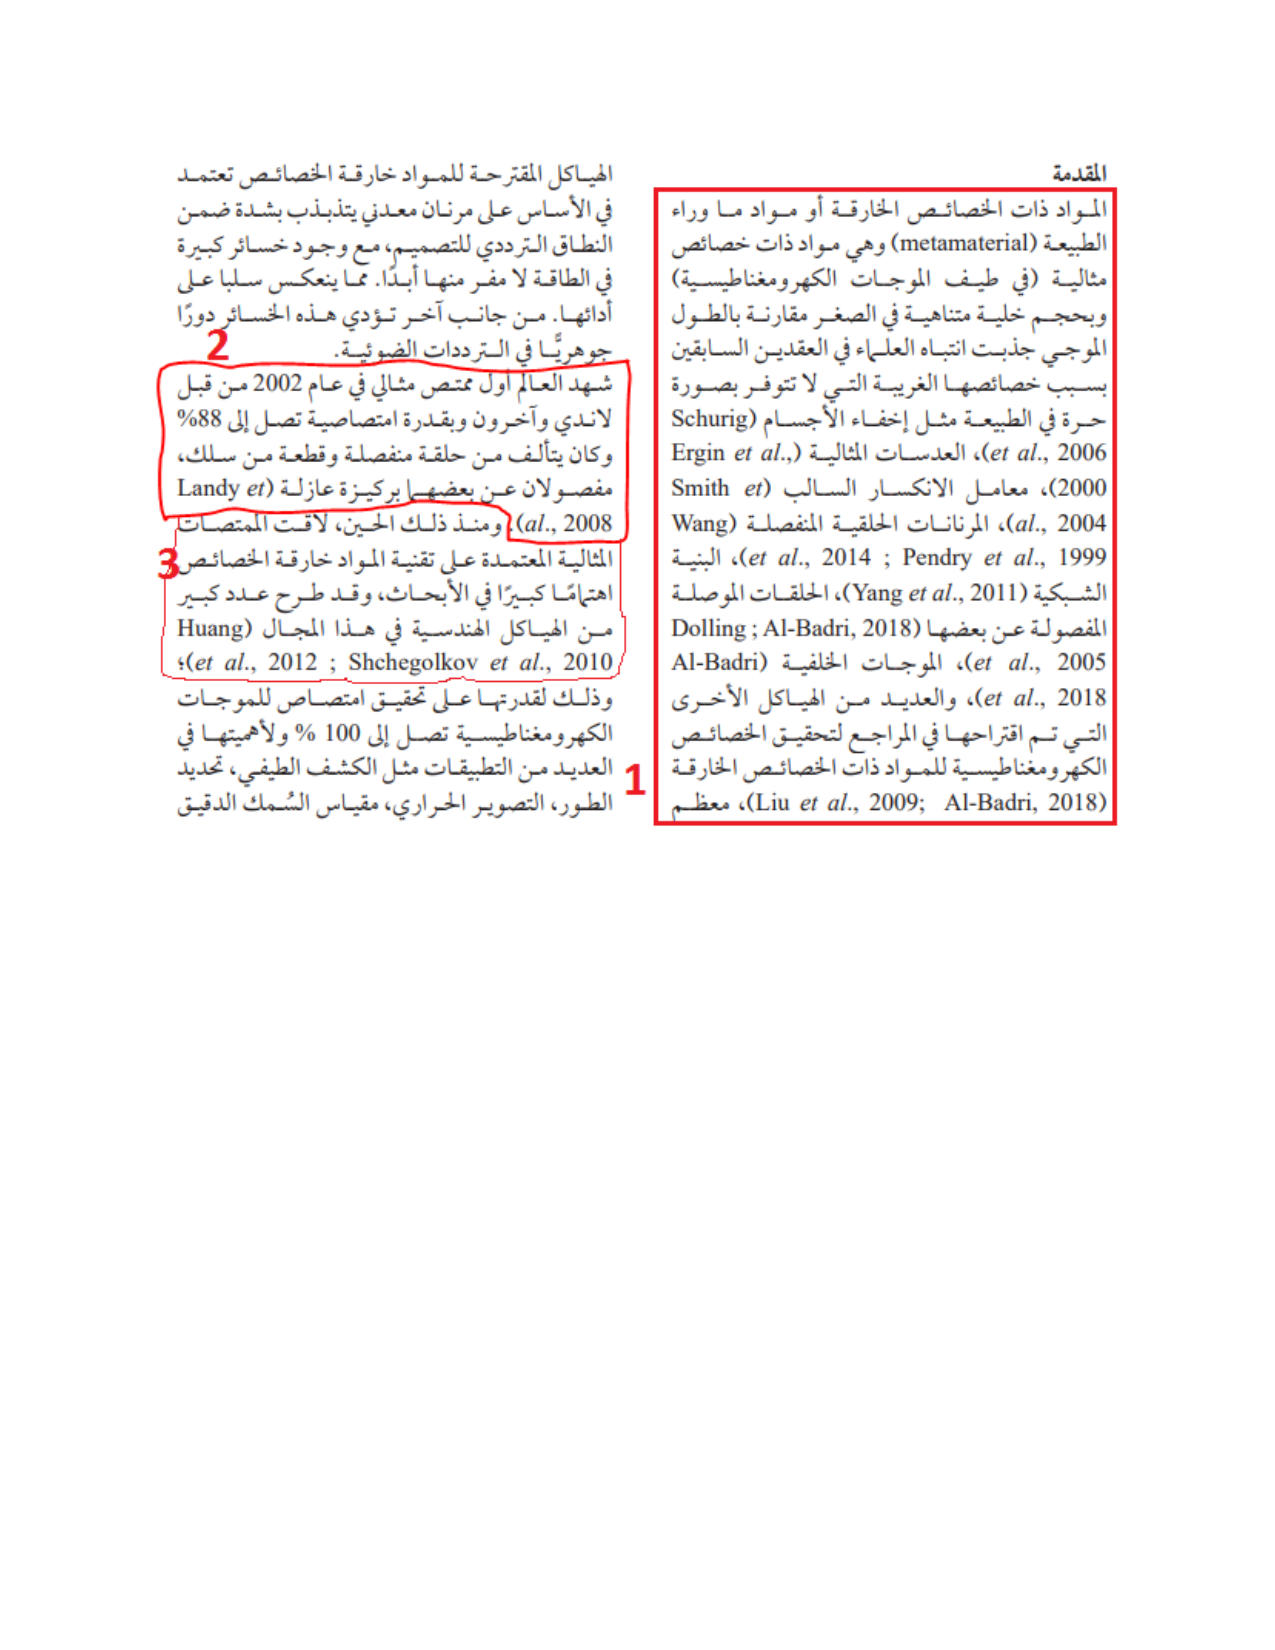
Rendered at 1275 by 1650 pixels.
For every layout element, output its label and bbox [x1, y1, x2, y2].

picture [150, 150, 1125, 829]
